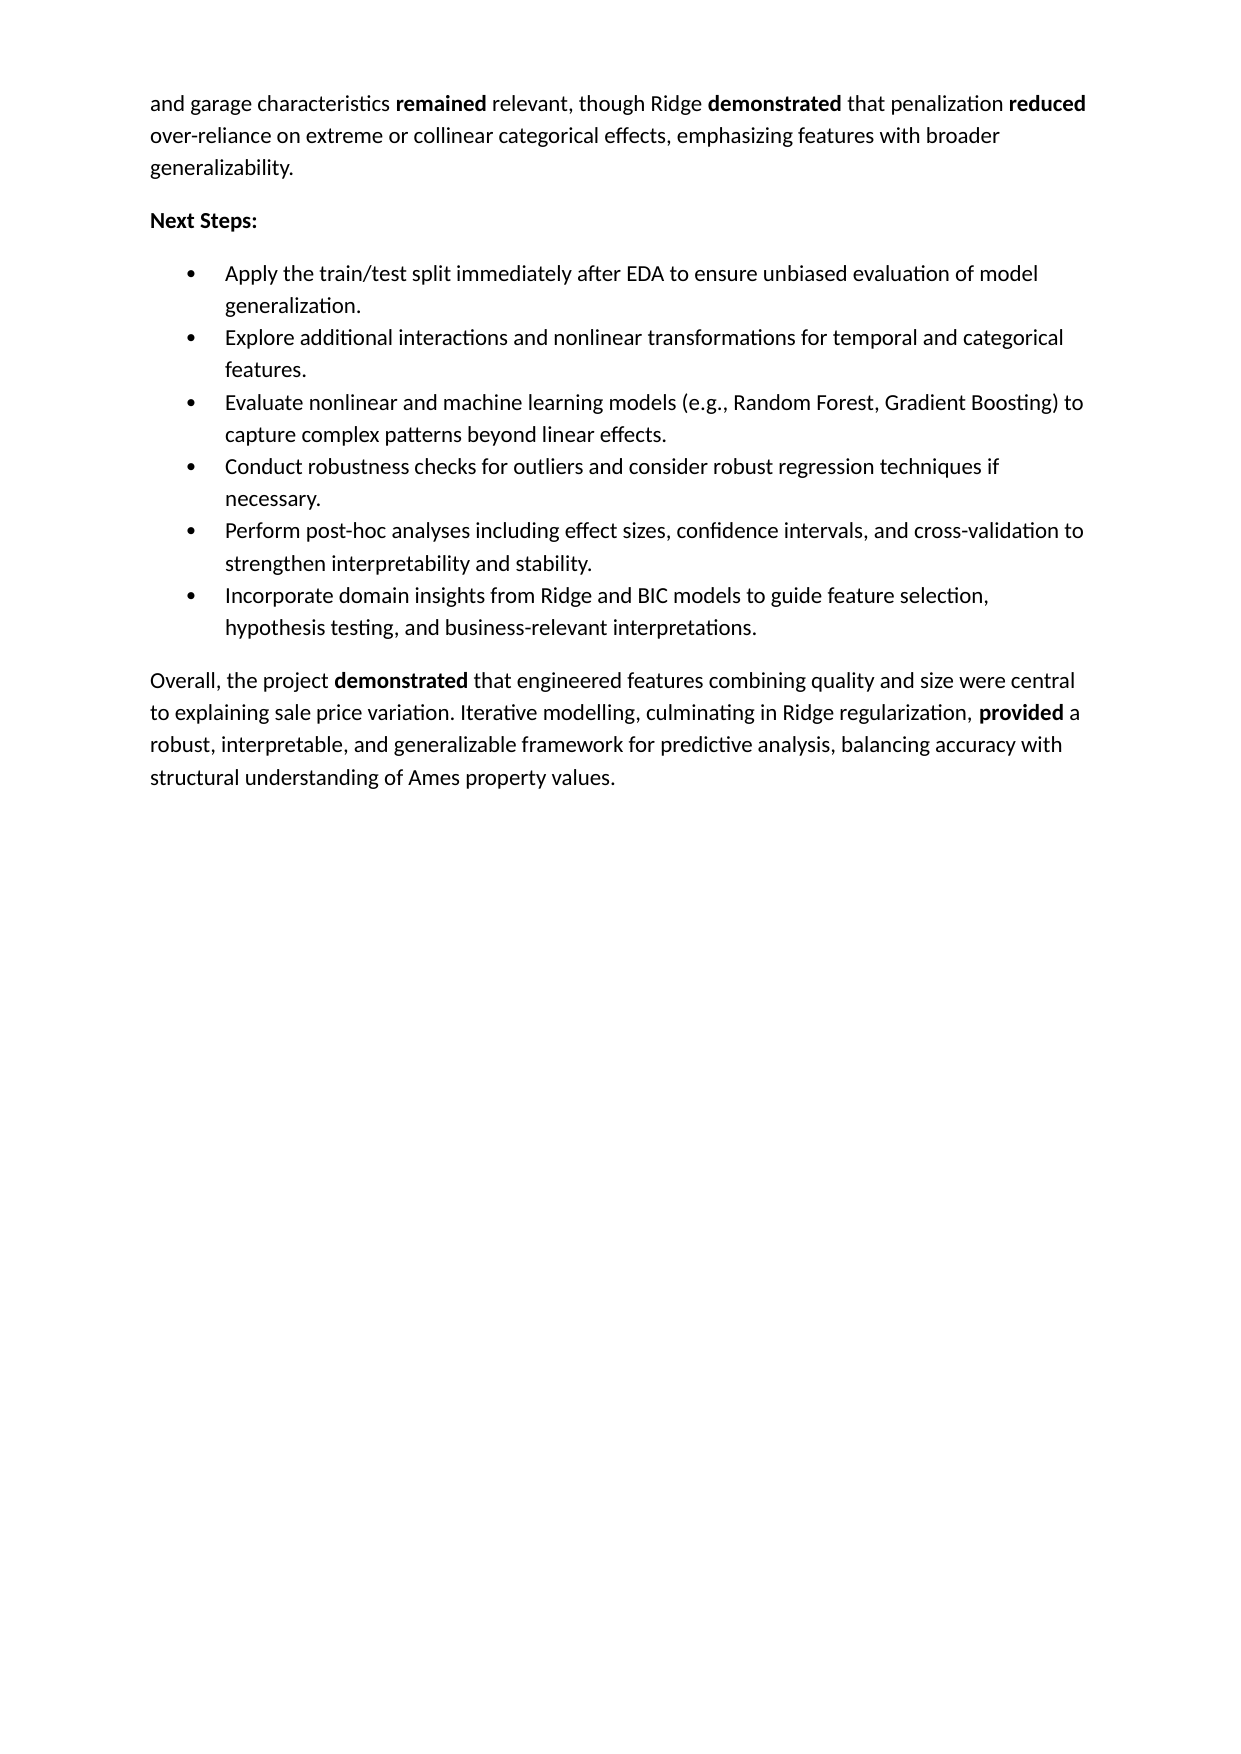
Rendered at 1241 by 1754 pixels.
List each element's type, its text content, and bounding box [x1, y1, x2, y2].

text Next Steps: [150, 206, 1090, 234]
list Explore additional interactions and nonlinear transformations for temporal and categorical features. [187, 323, 1090, 384]
list Incorporate domain insights from Ridge and BIC models to guide feature selection, hypothesis testing, and business-relevant interpretations. [187, 581, 1090, 641]
list Perform post-hoc analyses including effect sizes, confidence intervals, and cross-validation to strengthen interpretability and stability. [187, 517, 1090, 577]
list Conduct robustness checks for outliers and consider robust regression techniques if necessary. [187, 452, 1090, 512]
list Apply the train/test split immediately after EDA to ensure unbiased evaluation of model generalization. [187, 259, 1090, 319]
list Evaluate nonlinear and machine learning models (e.g., Random Forest, Gradient Boosting) to capture complex patterns beyond linear effects. [187, 388, 1090, 448]
text Overall, the project demonstrated that engineered features combining quality and size were central to explaining sale price variation. Iterative modelling, culminating in Ridge regularization, provided a robust, interpretable, and generalizable framework for predictive analysis, balancing accuracy with structural understanding of Ames property values. [150, 666, 1090, 791]
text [150, 89, 1090, 181]
